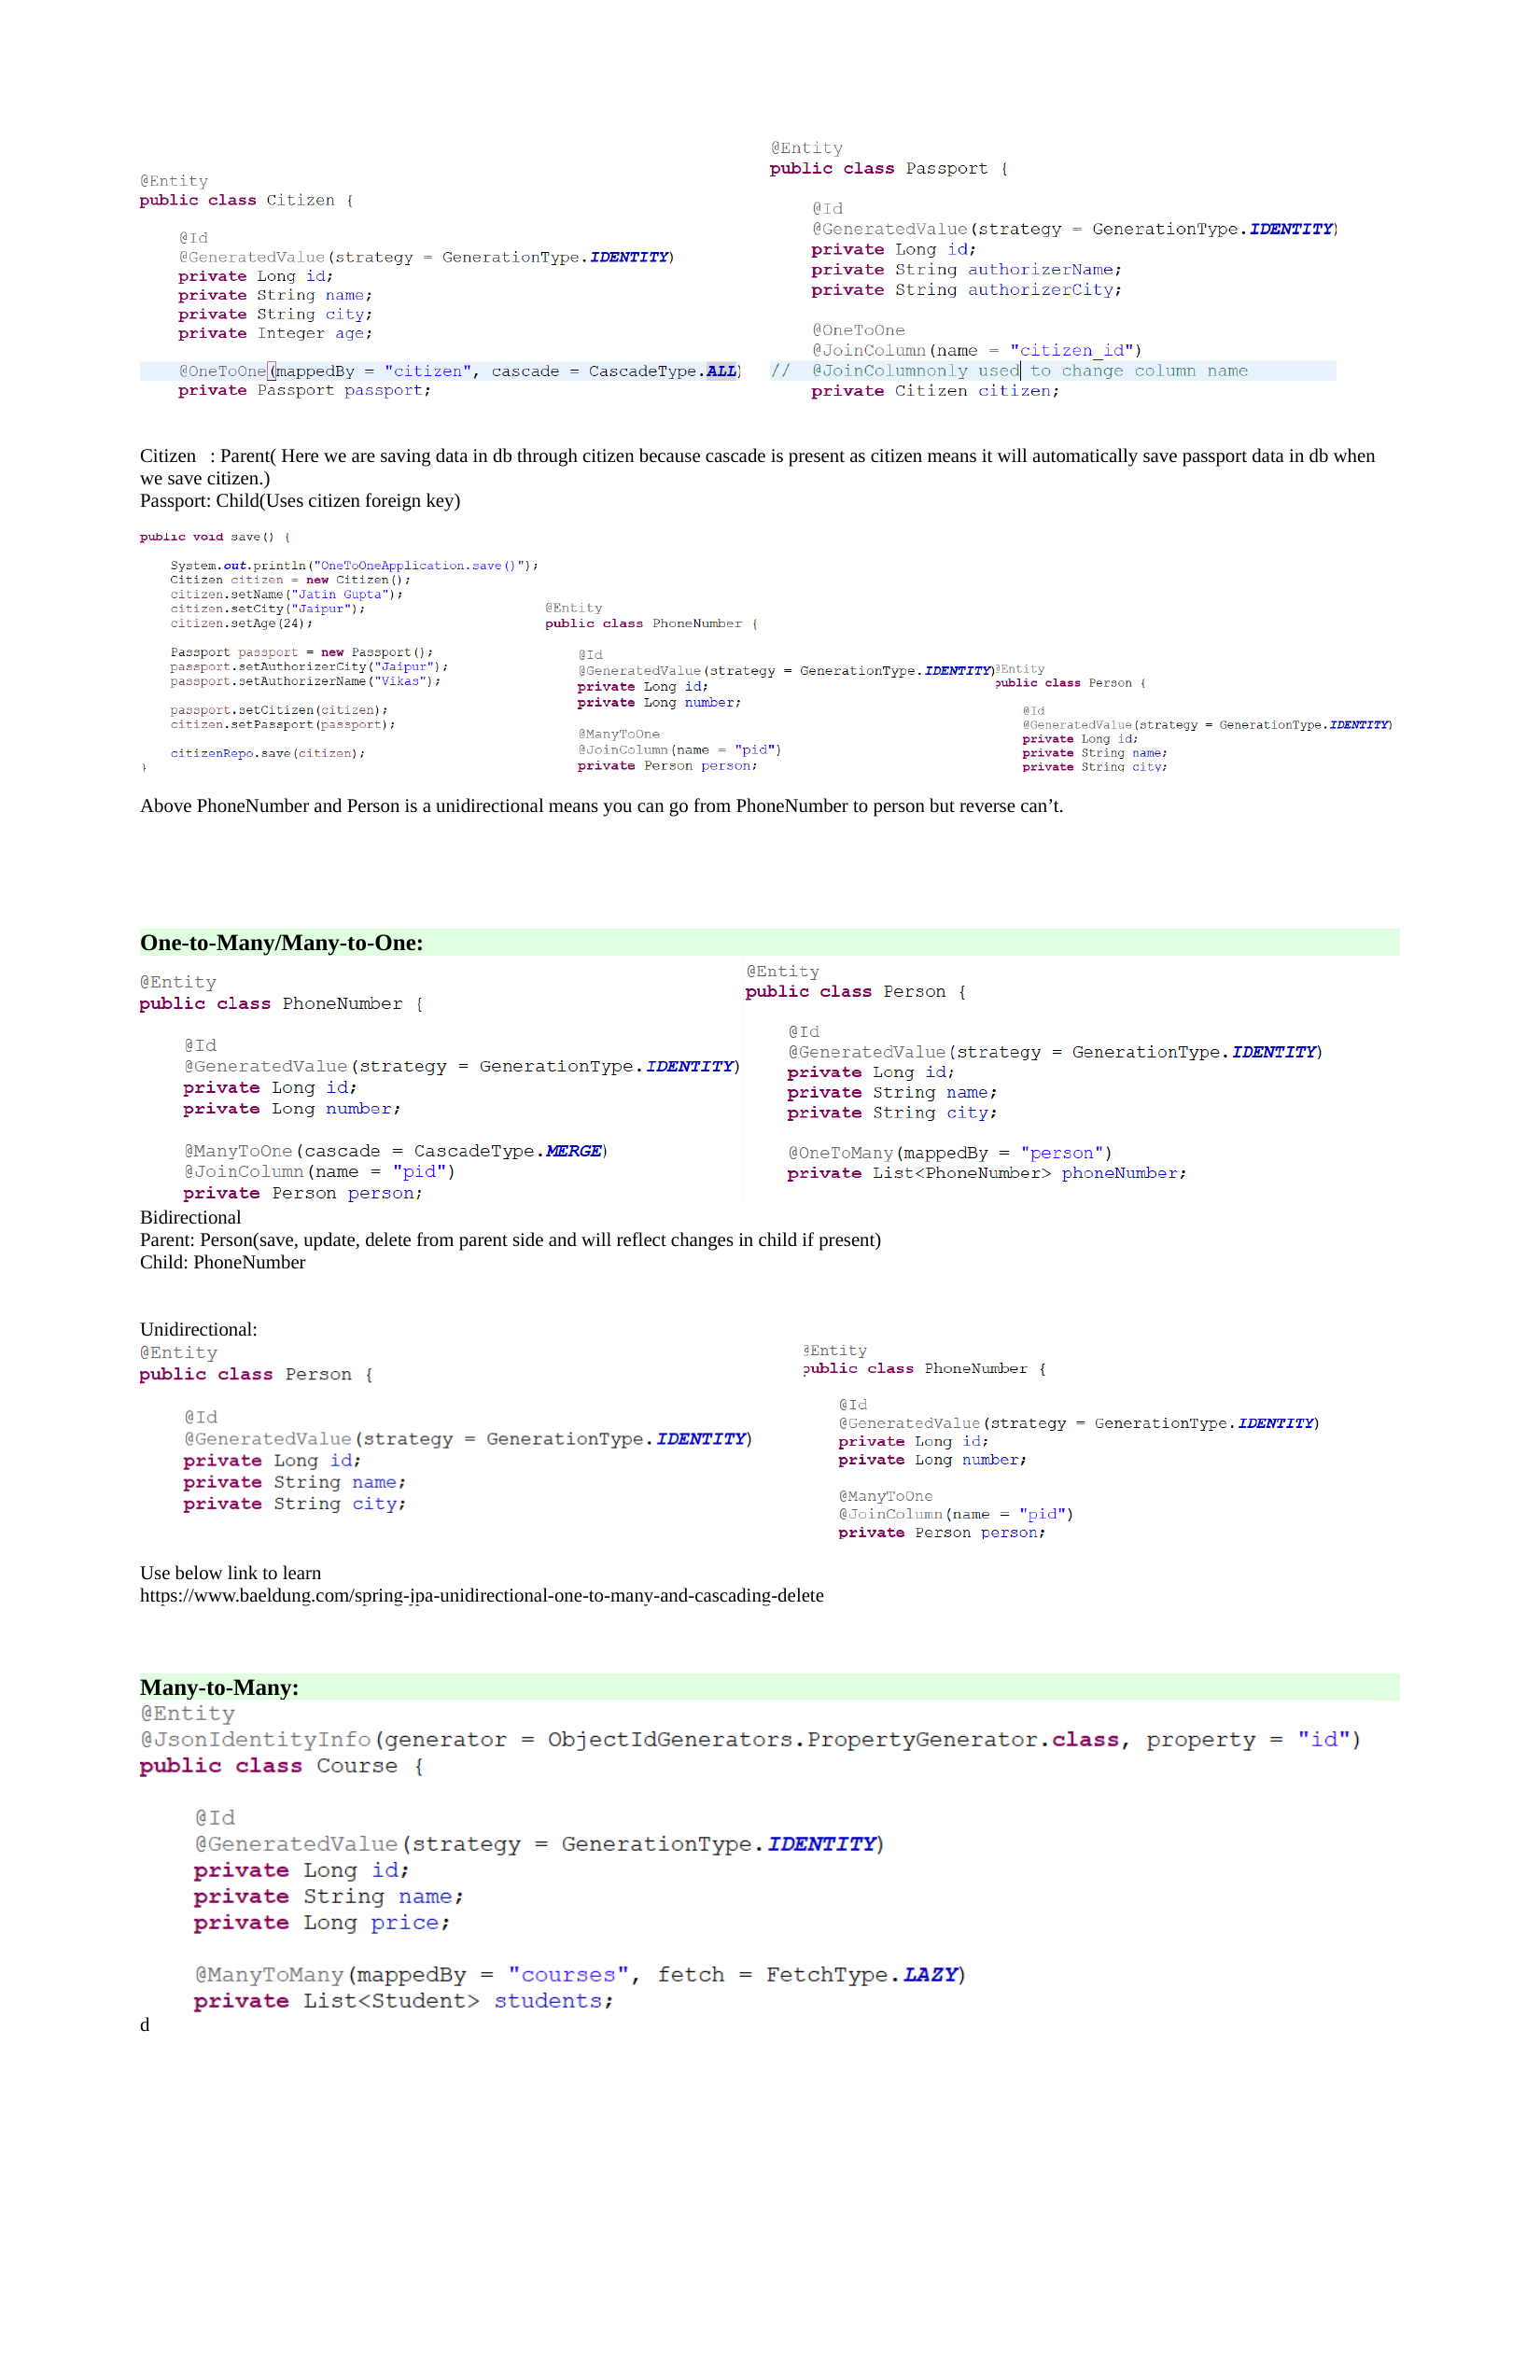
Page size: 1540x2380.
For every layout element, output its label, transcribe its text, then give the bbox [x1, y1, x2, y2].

text Use below link to learn [140, 1561, 1400, 1584]
picture [140, 1340, 762, 1539]
text Above PhoneNumber and Person is a unidirectional means you can go from PhoneNumber to person but reverse can’t. [140, 794, 1400, 817]
text https://www.baeldung.com/spring-jpa-unidirectional-one-to-many-and-cascading-delete [140, 1584, 1400, 1606]
text One-to-Many/Many-to-One: [140, 929, 1400, 956]
picture [804, 1340, 1319, 1539]
picture [140, 956, 1323, 1206]
text Unidirectional: [140, 1318, 1400, 1340]
text Many-to-Many: [140, 1673, 1400, 1701]
picture [140, 1700, 1373, 2013]
picture [546, 601, 1393, 772]
picture [770, 140, 1337, 399]
picture [140, 533, 537, 772]
text Citizen : Parent( Here we are saving data in db through citizen because cascade is present as citizen means it will automatically save passport data in db when we save citizen.) Passport: Child(Uses citizen foreign key) [140, 444, 1400, 511]
text d [140, 2013, 1400, 2036]
picture [140, 173, 741, 399]
text Bidirectional Parent: Person(save, update, delete from parent side and will reflect changes in child if present) Child: PhoneNumber [140, 1206, 1400, 1273]
